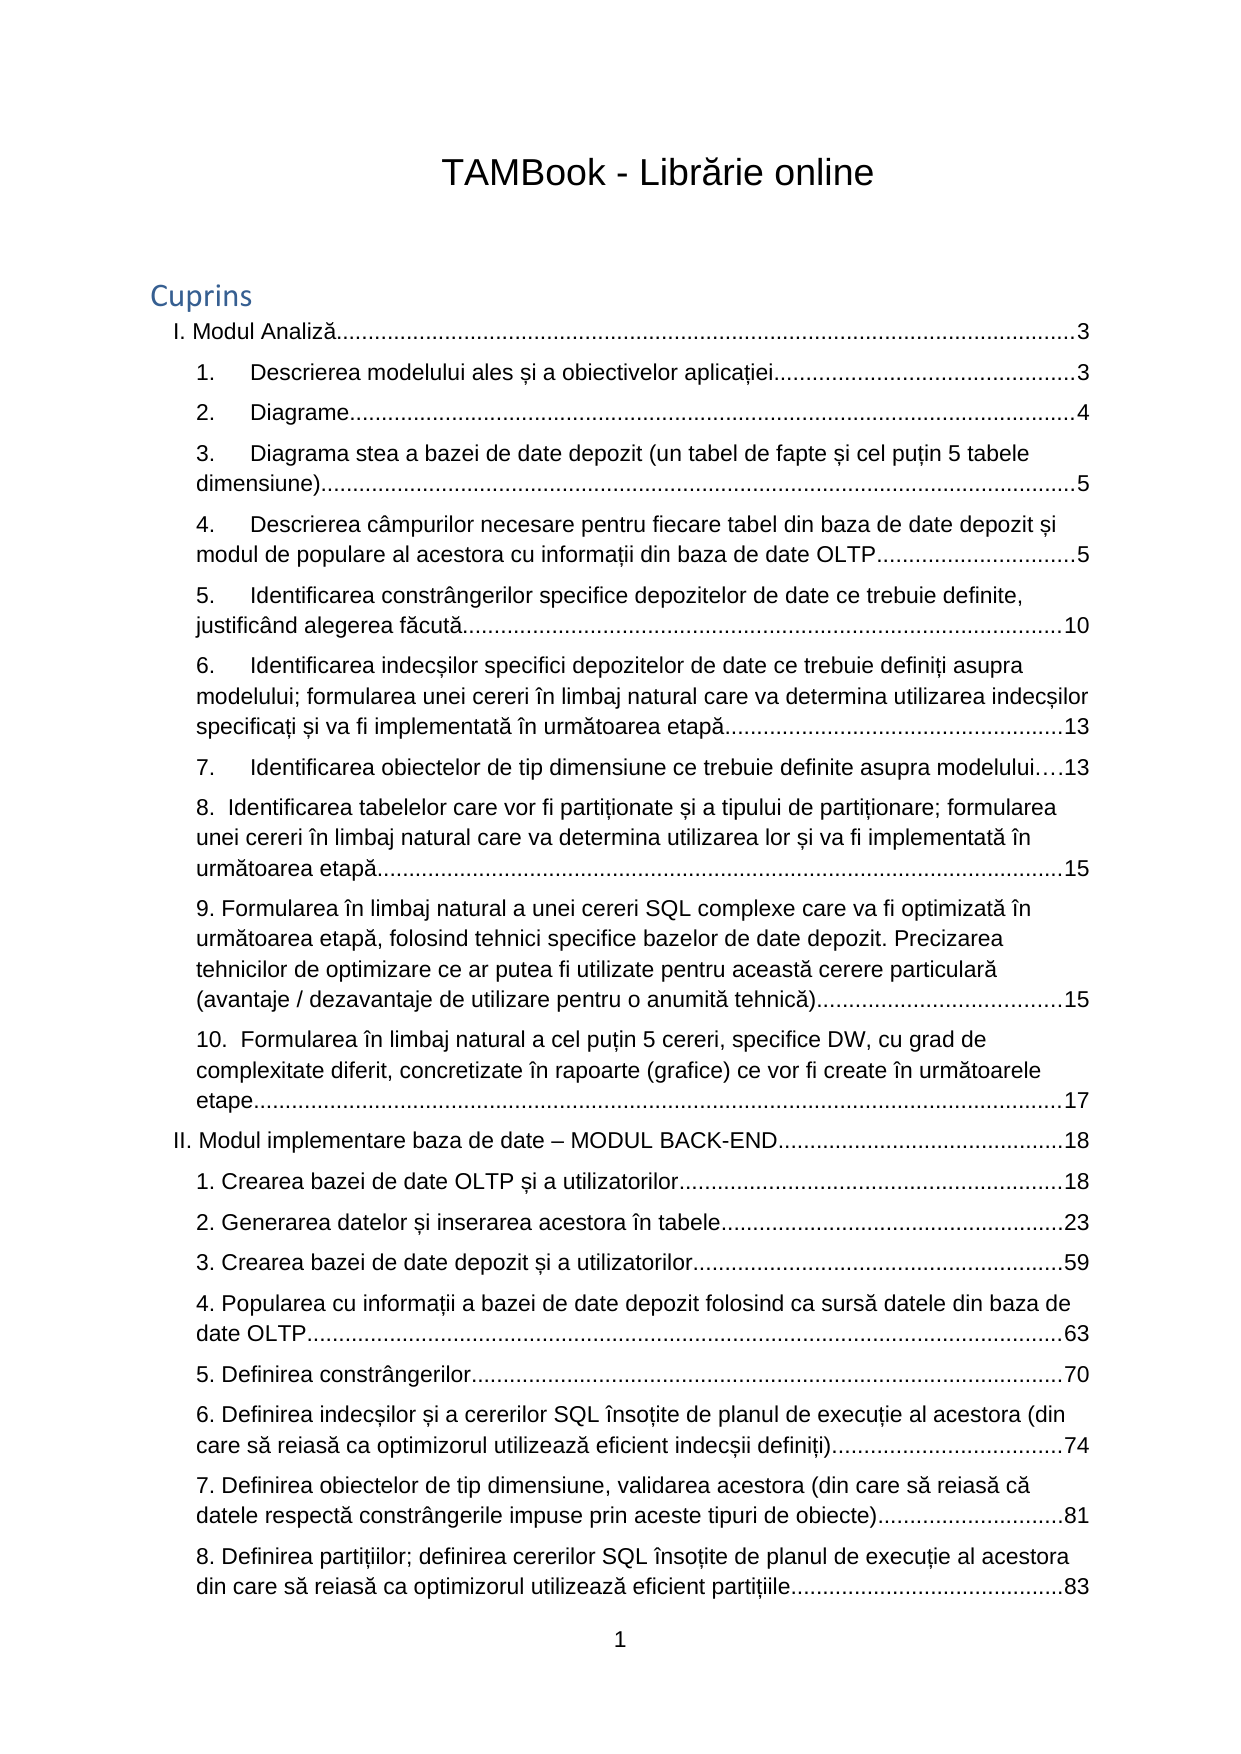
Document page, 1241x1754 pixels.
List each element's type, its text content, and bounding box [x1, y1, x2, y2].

text TAMBook - Librărie online [225, 150, 1090, 193]
